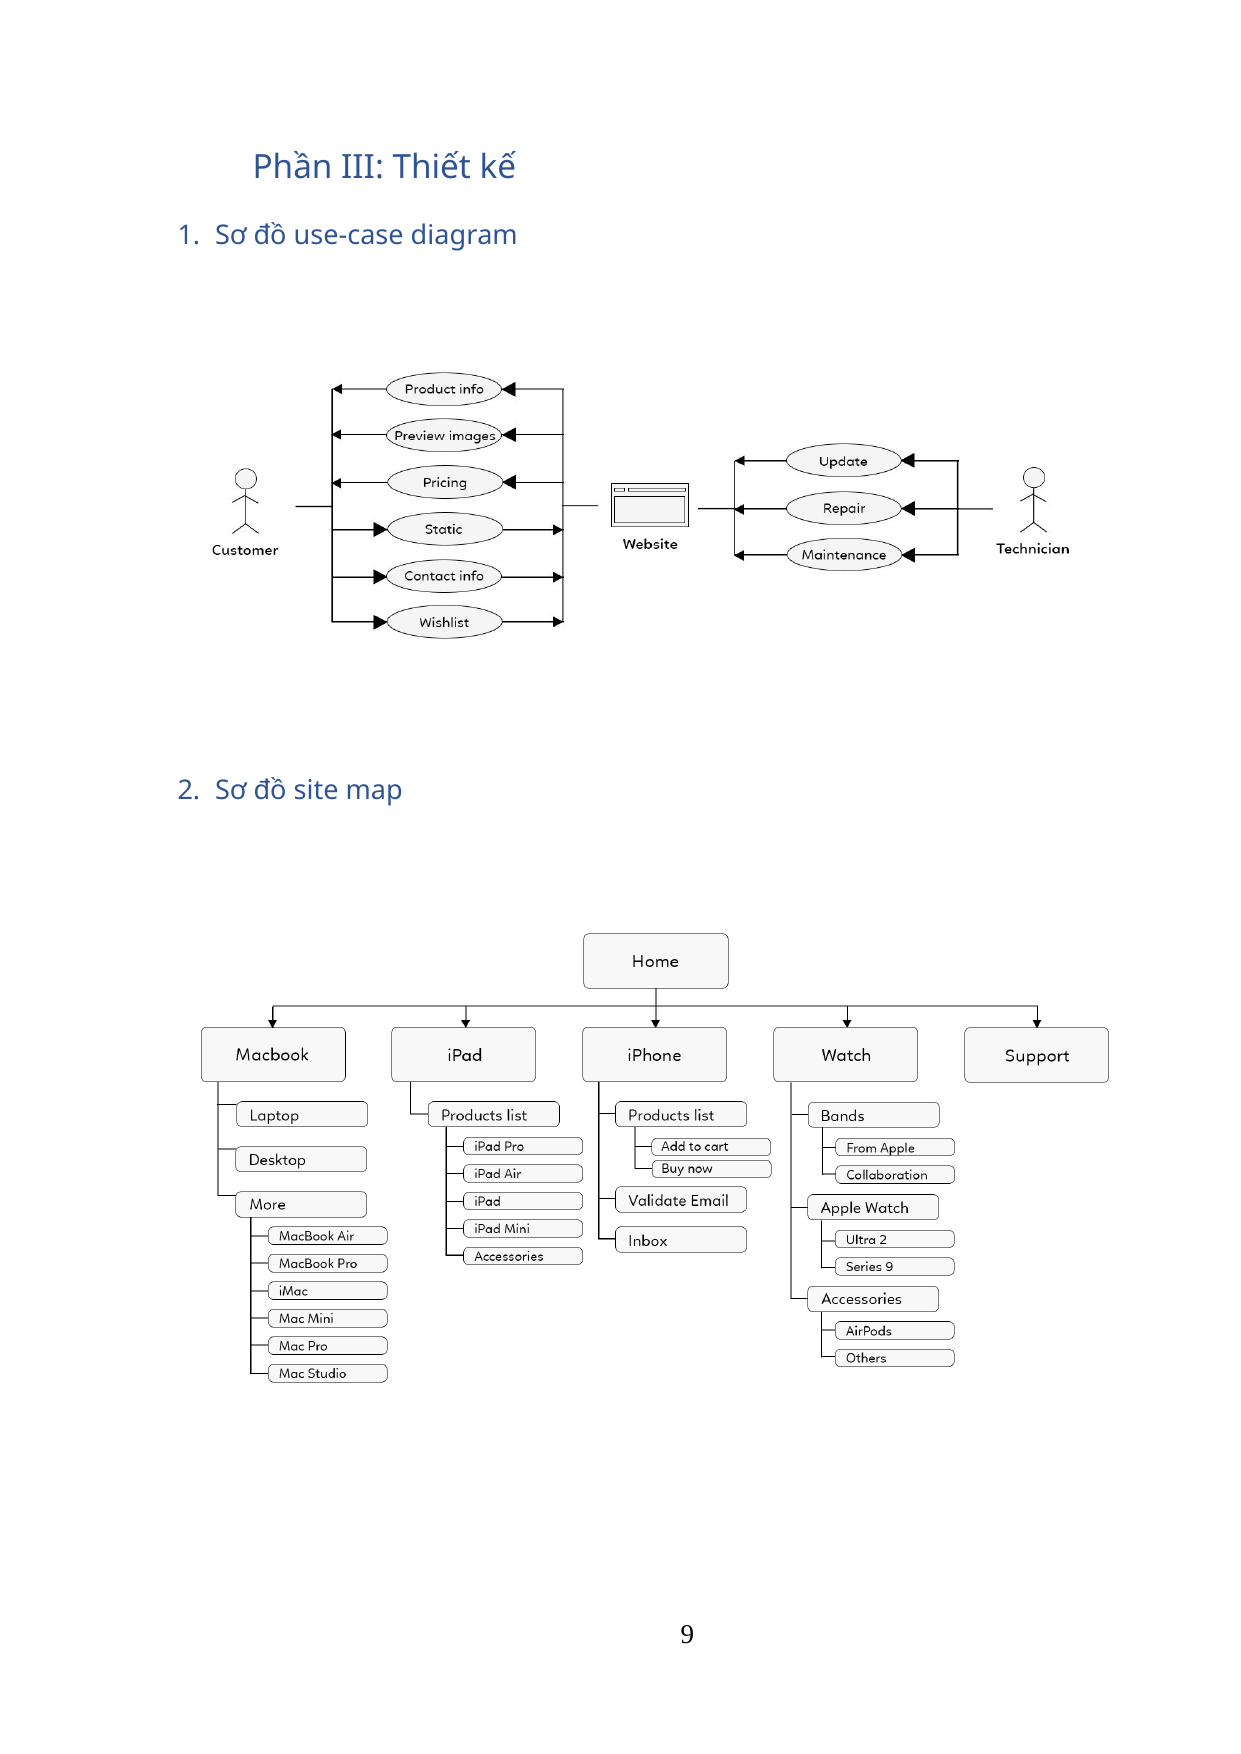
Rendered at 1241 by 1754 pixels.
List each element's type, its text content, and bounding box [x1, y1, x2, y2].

picture [177, 893, 1132, 1442]
subtitle Phần III: Thiết kế [177, 143, 1122, 188]
picture [177, 338, 1159, 667]
subtitle Sơ đồ site map [177, 770, 1122, 807]
subtitle Sơ đồ use-case diagram [177, 215, 1122, 252]
